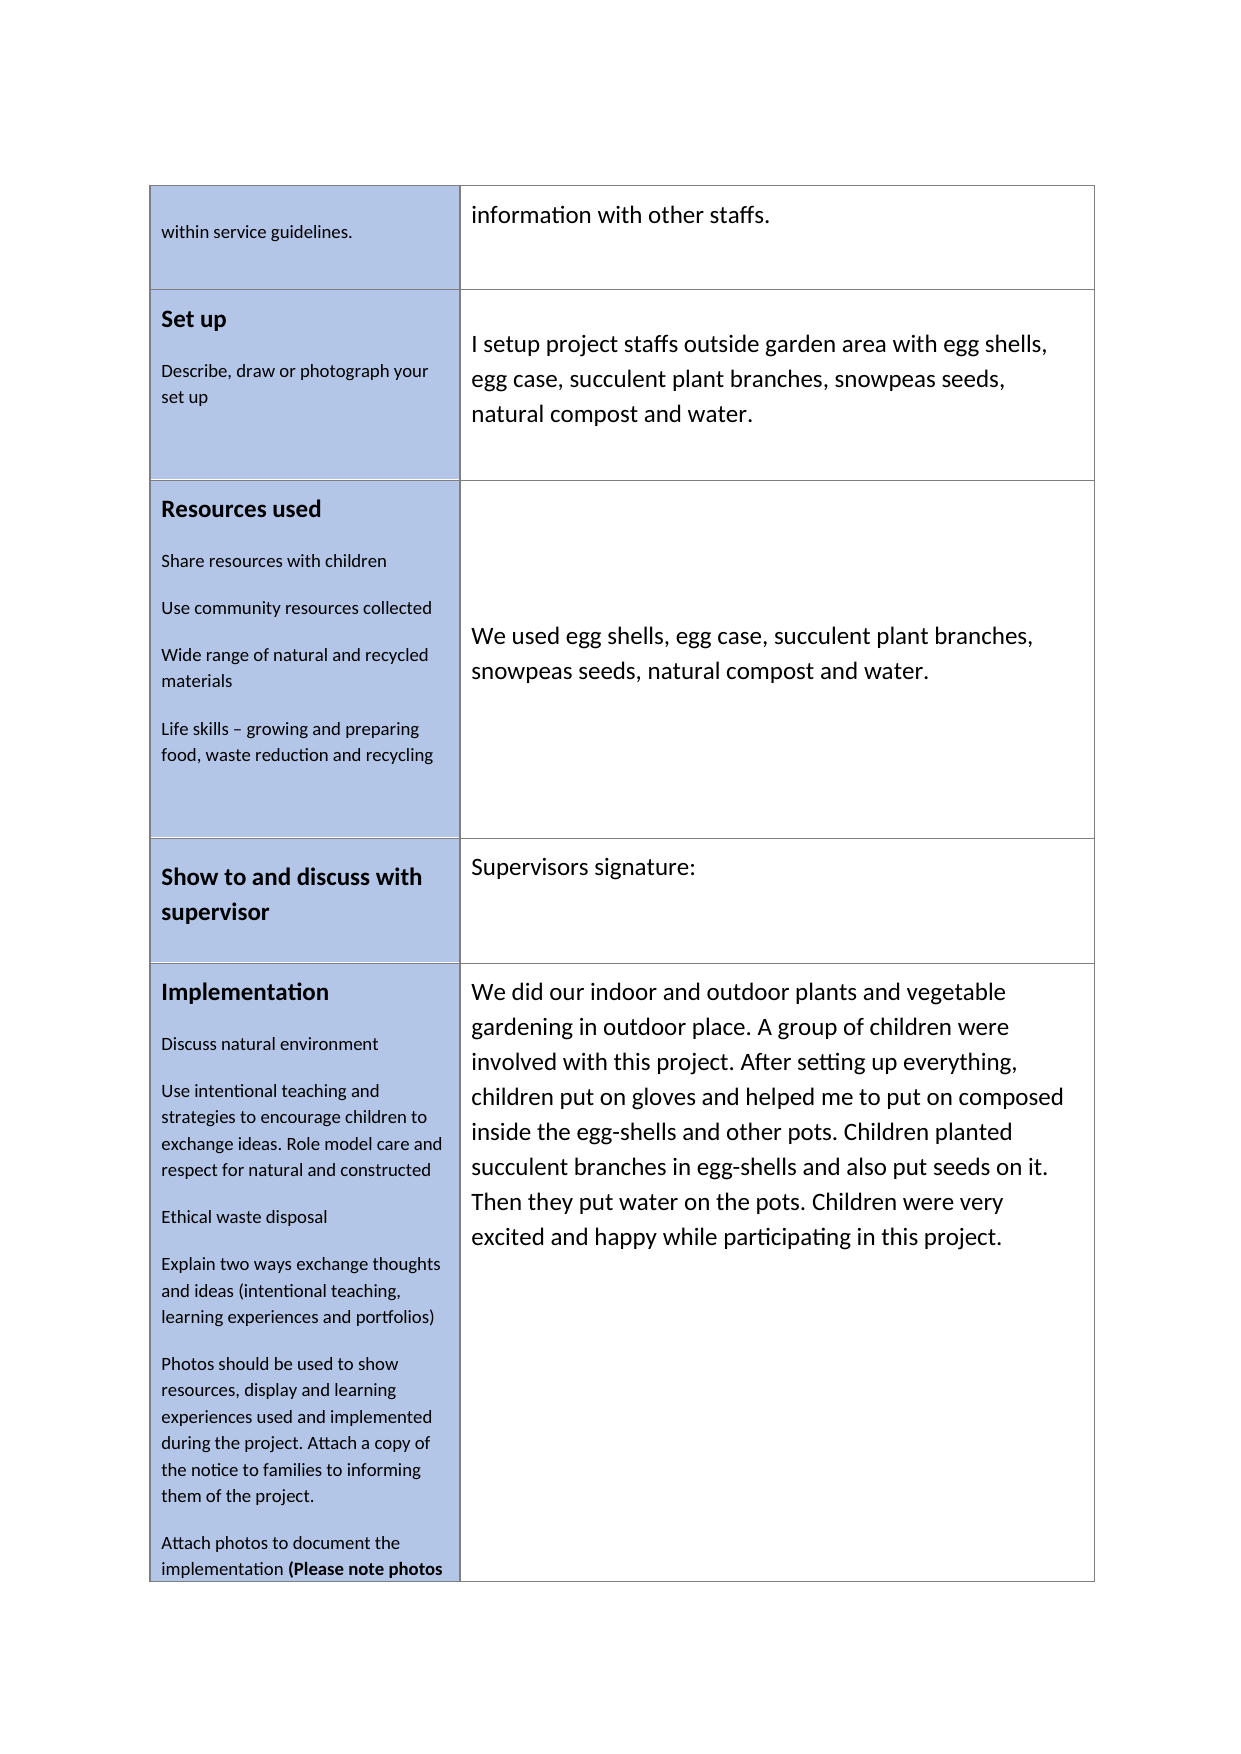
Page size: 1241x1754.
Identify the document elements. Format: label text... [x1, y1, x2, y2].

table_cell Resources used Share resources with children Use community resources collected Wide range of natural and recycled materials Life skills – growing and preparing food, waste reduction and recycling [151, 481, 459, 837]
table_cell I setup project staffs outside garden area with egg shells, egg case, succulent plant branches, snowpeas seeds, natural compost and water. [461, 290, 1094, 479]
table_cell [151, 964, 459, 1581]
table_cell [461, 964, 1094, 1581]
table_cell Supervisors signature: [461, 839, 1094, 962]
table_cell Show to and discuss with supervisor [151, 839, 459, 962]
table_cell Set up Describe, draw or photograph your set up [151, 290, 459, 479]
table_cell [461, 186, 1094, 289]
table_cell We used egg shells, egg case, succulent plant branches, snowpeas seeds, natural compost and water. [461, 481, 1094, 837]
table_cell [151, 186, 459, 289]
